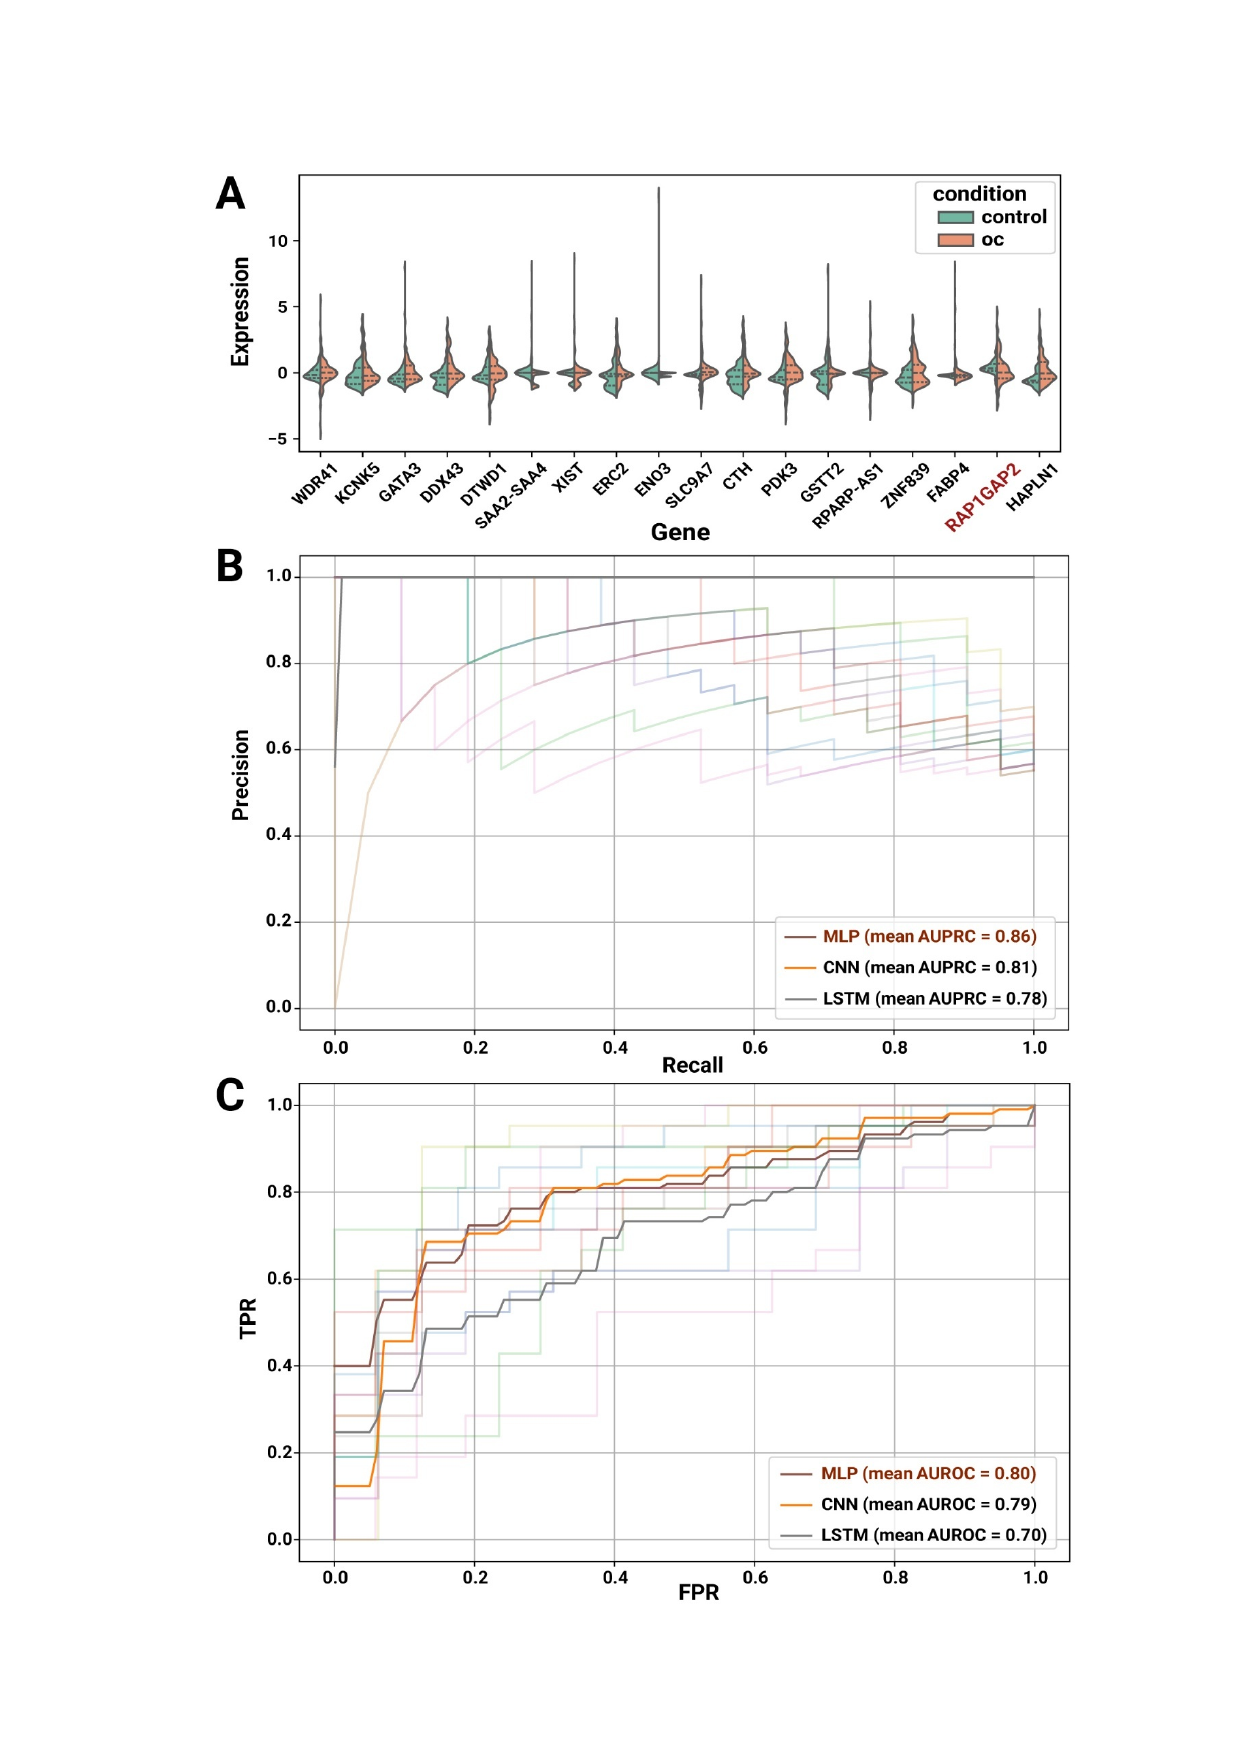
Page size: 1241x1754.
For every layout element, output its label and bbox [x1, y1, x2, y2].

picture [187, 150, 1111, 1604]
